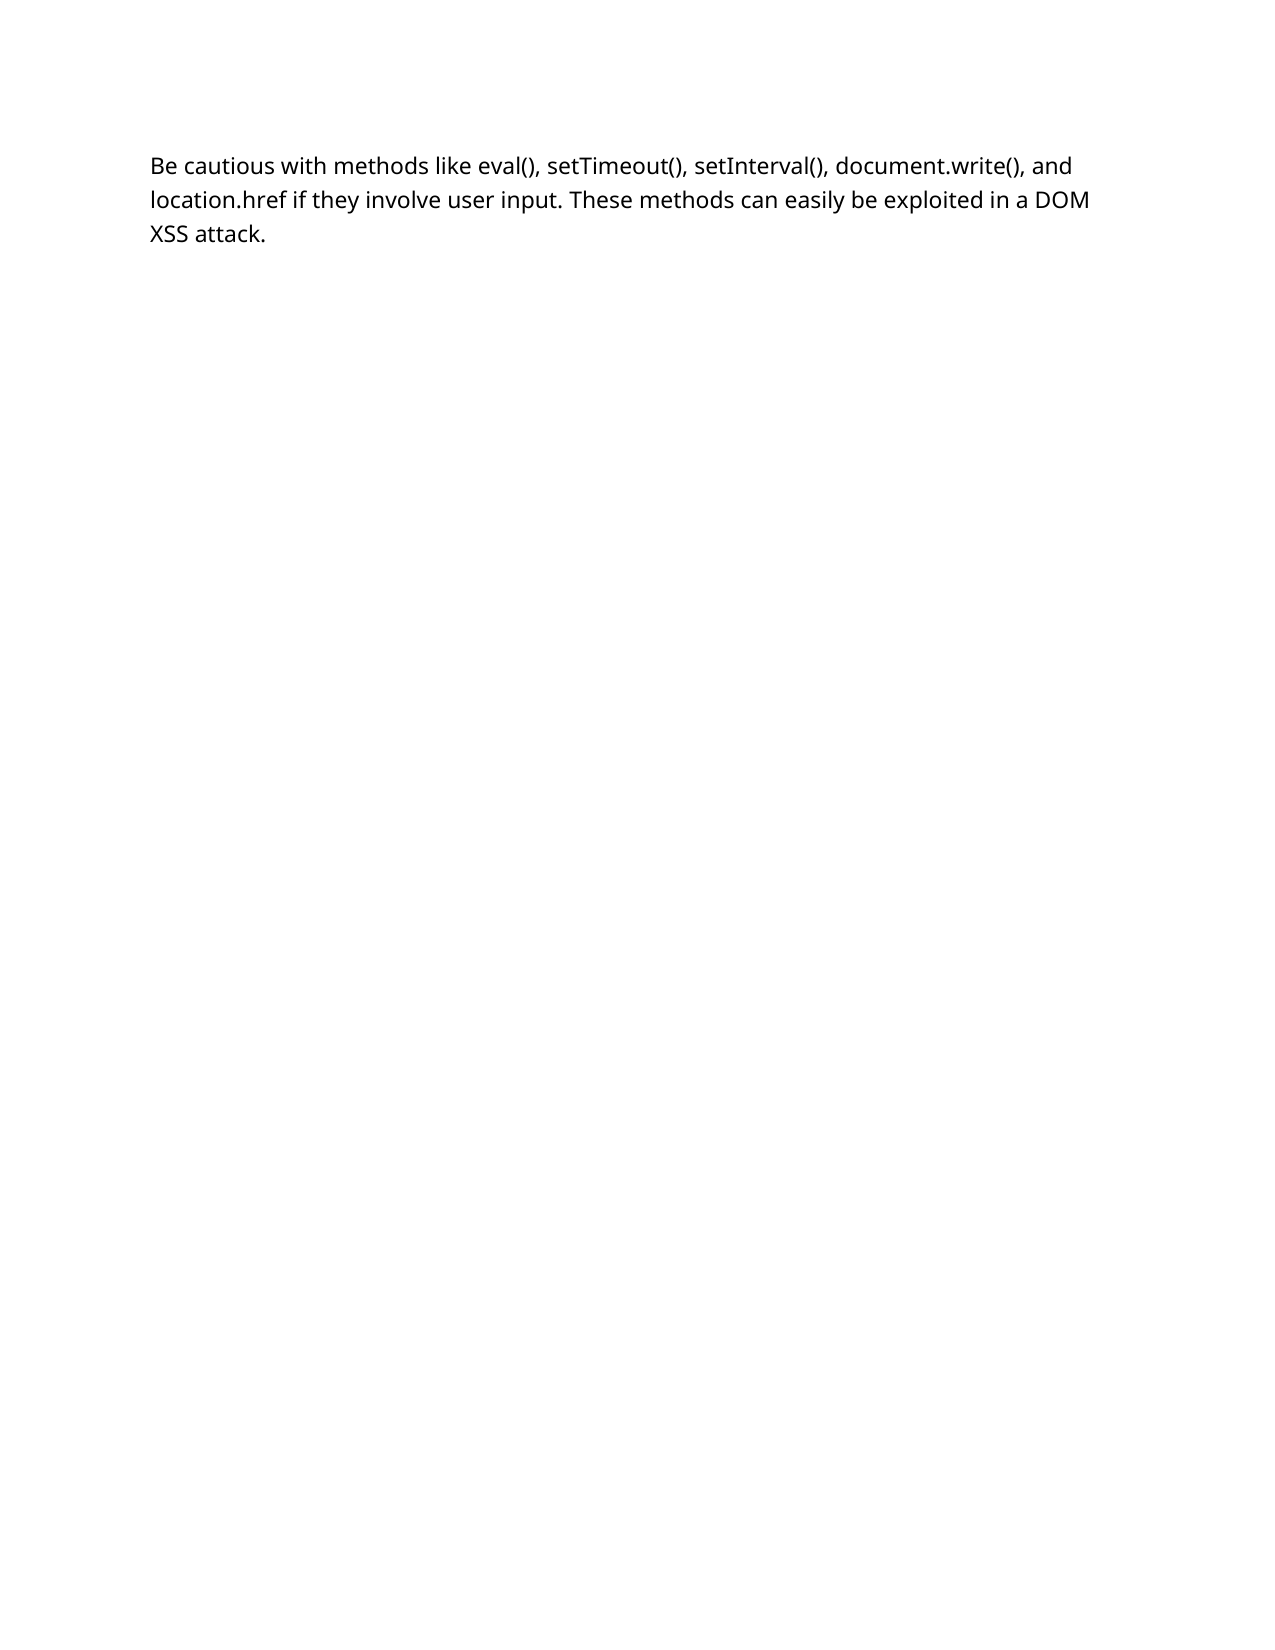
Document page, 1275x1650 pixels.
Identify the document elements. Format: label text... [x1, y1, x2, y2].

text Be cautious with methods like eval(), setTimeout(), setInterval(), document.write(), and location.href if they involve user input. These methods can easily be exploited in a DOM XSS attack. [150, 150, 1125, 249]
